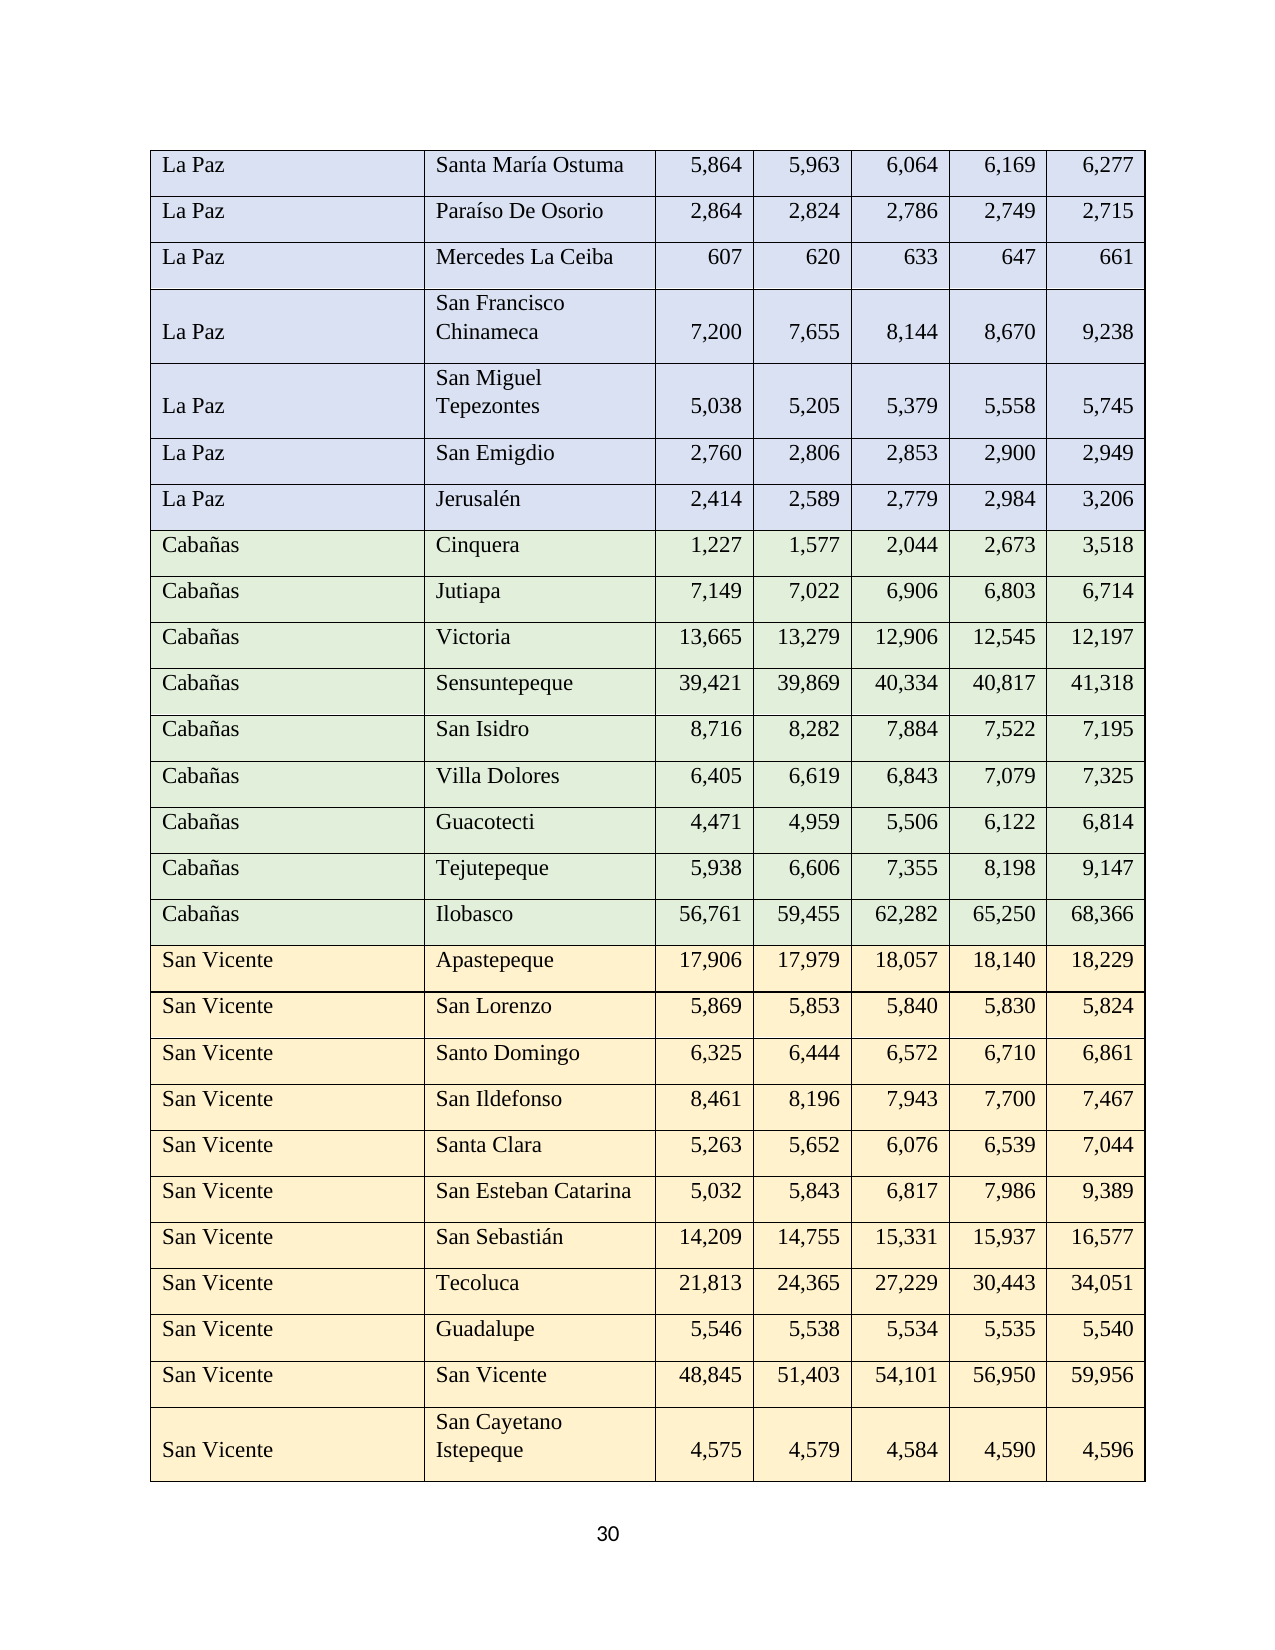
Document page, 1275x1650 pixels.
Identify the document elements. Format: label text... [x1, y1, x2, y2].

table_cell 2,589 [754, 485, 851, 530]
table_cell 2,949 [1047, 439, 1144, 484]
table_cell 2,749 [950, 197, 1046, 242]
table_cell San Emigdio [425, 439, 655, 484]
table_cell Apastepeque [425, 946, 655, 991]
table_cell 9,389 [1047, 1177, 1144, 1222]
table_cell 51,403 [754, 1362, 851, 1407]
table_cell 39,421 [656, 669, 753, 714]
table_cell Santa Clara [425, 1131, 655, 1176]
table_cell 4,575 [656, 1408, 753, 1481]
table_cell 2,414 [656, 485, 753, 530]
table_cell 14,209 [656, 1223, 753, 1268]
table_cell 7,079 [950, 762, 1046, 807]
table_cell 6,076 [852, 1131, 949, 1176]
table_cell 2,786 [852, 197, 949, 242]
table_cell 40,817 [950, 669, 1046, 714]
table_cell 56,761 [656, 900, 753, 945]
table_cell Cabañas [151, 623, 424, 668]
table_cell Cabañas [151, 808, 424, 853]
table_cell 5,506 [852, 808, 949, 853]
table_cell 5,538 [754, 1315, 851, 1361]
table_cell 3,206 [1047, 485, 1144, 530]
table_cell 12,906 [852, 623, 949, 668]
table_cell 12,197 [1047, 623, 1144, 668]
table_cell 27,229 [852, 1269, 949, 1314]
table_cell 2,760 [656, 439, 753, 484]
table_cell San Vicente [151, 1315, 424, 1361]
table_cell 7,149 [656, 577, 753, 622]
table_cell San Francisco Chinameca [425, 290, 655, 363]
table_cell San Vicente [425, 1362, 655, 1407]
table_cell 5,864 [656, 151, 753, 196]
table_cell 40,334 [852, 669, 949, 714]
table_cell 5,843 [754, 1177, 851, 1222]
table_cell 2,900 [950, 439, 1046, 484]
table_cell 41,318 [1047, 669, 1144, 714]
table_cell Cabañas [151, 762, 424, 807]
table_cell 9,238 [1047, 290, 1144, 363]
table_cell 2,984 [950, 485, 1046, 530]
table_cell 7,655 [754, 290, 851, 363]
table_cell 6,843 [852, 762, 949, 807]
table_cell Tecoluca [425, 1269, 655, 1314]
table_cell 21,813 [656, 1269, 753, 1314]
table_cell 6,803 [950, 577, 1046, 622]
table_cell 6,539 [950, 1131, 1046, 1176]
table_cell San Vicente [151, 1362, 424, 1407]
table_cell 62,282 [852, 900, 949, 945]
table_cell San Vicente [151, 946, 424, 991]
table_cell 7,200 [656, 290, 753, 363]
table_cell 5,535 [950, 1315, 1046, 1361]
table_cell 5,824 [1047, 993, 1144, 1037]
table_cell 5,840 [852, 993, 949, 1037]
table_cell 2,673 [950, 531, 1046, 576]
table_cell 4,590 [950, 1408, 1046, 1481]
table_cell 17,906 [656, 946, 753, 991]
table_cell 18,140 [950, 946, 1046, 991]
table_cell 7,700 [950, 1085, 1046, 1130]
table_cell 7,044 [1047, 1131, 1144, 1176]
table_cell San Vicente [151, 1177, 424, 1222]
table_cell 2,824 [754, 197, 851, 242]
table_cell San Vicente [151, 1408, 424, 1481]
table_cell Jerusalén [425, 485, 655, 530]
table_cell 24,365 [754, 1269, 851, 1314]
table_cell 7,467 [1047, 1085, 1144, 1130]
table_cell 4,471 [656, 808, 753, 853]
table_cell San Vicente [151, 993, 424, 1037]
table_cell 5,263 [656, 1131, 753, 1176]
table_cell San Vicente [151, 1085, 424, 1130]
table_cell Ilobasco [425, 900, 655, 945]
table_cell 8,196 [754, 1085, 851, 1130]
table_cell Villa Dolores [425, 762, 655, 807]
table_cell 5,869 [656, 993, 753, 1037]
table_cell 1,577 [754, 531, 851, 576]
table_cell 6,405 [656, 762, 753, 807]
table_cell 7,943 [852, 1085, 949, 1130]
table_cell 5,546 [656, 1315, 753, 1361]
table_cell 2,853 [852, 439, 949, 484]
table_cell 2,779 [852, 485, 949, 530]
table_cell Sensuntepeque [425, 669, 655, 714]
table_cell 5,032 [656, 1177, 753, 1222]
table_cell 5,938 [656, 854, 753, 899]
table_cell 7,522 [950, 716, 1046, 761]
table_cell 8,461 [656, 1085, 753, 1130]
table_cell Cabañas [151, 531, 424, 576]
table_cell La Paz [151, 485, 424, 530]
table_cell 6,064 [852, 151, 949, 196]
table_cell 5,652 [754, 1131, 851, 1176]
table_cell 2,044 [852, 531, 949, 576]
table_cell 5,534 [852, 1315, 949, 1361]
table_cell 5,853 [754, 993, 851, 1037]
table_cell Guacotecti [425, 808, 655, 853]
table_cell 6,122 [950, 808, 1046, 853]
table_cell La Paz [151, 364, 424, 438]
table_cell 633 [852, 243, 949, 288]
table_cell Cabañas [151, 716, 424, 761]
table_cell Tejutepeque [425, 854, 655, 899]
table_cell Santa María Ostuma [425, 151, 655, 196]
table_cell 59,455 [754, 900, 851, 945]
table_cell 16,577 [1047, 1223, 1144, 1268]
table_cell 39,869 [754, 669, 851, 714]
table_cell 14,755 [754, 1223, 851, 1268]
table_cell San Vicente [151, 1039, 424, 1084]
table_cell Victoria [425, 623, 655, 668]
table_cell 3,518 [1047, 531, 1144, 576]
table_cell San Vicente [151, 1131, 424, 1176]
table_cell 7,986 [950, 1177, 1046, 1222]
table_cell 8,282 [754, 716, 851, 761]
table_cell 2,715 [1047, 197, 1144, 242]
table_cell San Vicente [151, 1223, 424, 1268]
table_cell Santo Domingo [425, 1039, 655, 1084]
table_cell 2,806 [754, 439, 851, 484]
table_cell La Paz [151, 151, 424, 196]
table_cell Guadalupe [425, 1315, 655, 1361]
table_cell 30,443 [950, 1269, 1046, 1314]
table_cell 59,956 [1047, 1362, 1144, 1407]
table_cell 6,814 [1047, 808, 1144, 853]
table_cell 13,665 [656, 623, 753, 668]
table_cell 8,716 [656, 716, 753, 761]
table_cell 5,830 [950, 993, 1046, 1037]
table_cell 5,379 [852, 364, 949, 438]
table_cell 5,540 [1047, 1315, 1144, 1361]
table_cell 18,057 [852, 946, 949, 991]
table_cell 65,250 [950, 900, 1046, 945]
table_cell 2,864 [656, 197, 753, 242]
table_cell 17,979 [754, 946, 851, 991]
table_cell 4,579 [754, 1408, 851, 1481]
table_cell La Paz [151, 290, 424, 363]
table_cell 6,606 [754, 854, 851, 899]
table_cell 7,022 [754, 577, 851, 622]
table_cell San Cayetano Istepeque [425, 1408, 655, 1481]
table_cell 661 [1047, 243, 1144, 288]
table_cell 1,227 [656, 531, 753, 576]
table_cell 54,101 [852, 1362, 949, 1407]
table_cell 15,937 [950, 1223, 1046, 1268]
table_cell 647 [950, 243, 1046, 288]
table_cell 4,584 [852, 1408, 949, 1481]
table_cell 6,572 [852, 1039, 949, 1084]
table_cell 6,619 [754, 762, 851, 807]
table_cell San Esteban Catarina [425, 1177, 655, 1222]
table_cell 68,366 [1047, 900, 1144, 945]
table_cell 34,051 [1047, 1269, 1144, 1314]
table_cell 48,845 [656, 1362, 753, 1407]
table_cell 4,596 [1047, 1408, 1144, 1481]
table_cell La Paz [151, 439, 424, 484]
table_cell 18,229 [1047, 946, 1144, 991]
table_cell San Miguel Tepezontes [425, 364, 655, 438]
table_cell 8,670 [950, 290, 1046, 363]
table_cell 6,277 [1047, 151, 1144, 196]
table_cell 7,355 [852, 854, 949, 899]
table_cell Cabañas [151, 577, 424, 622]
table_cell 620 [754, 243, 851, 288]
table_cell 5,963 [754, 151, 851, 196]
table_cell Jutiapa [425, 577, 655, 622]
table_cell 6,714 [1047, 577, 1144, 622]
table_cell 6,861 [1047, 1039, 1144, 1084]
table_cell 6,906 [852, 577, 949, 622]
table_cell 5,745 [1047, 364, 1144, 438]
table_cell 56,950 [950, 1362, 1046, 1407]
table_cell San Isidro [425, 716, 655, 761]
table_cell 6,325 [656, 1039, 753, 1084]
table_cell Cabañas [151, 900, 424, 945]
table_cell Cabañas [151, 854, 424, 899]
table_cell La Paz [151, 197, 424, 242]
table_cell 8,198 [950, 854, 1046, 899]
table_cell 5,038 [656, 364, 753, 438]
table_cell 5,205 [754, 364, 851, 438]
table_cell San Sebastián [425, 1223, 655, 1268]
table_cell 6,444 [754, 1039, 851, 1084]
table_cell 7,884 [852, 716, 949, 761]
table_cell 5,558 [950, 364, 1046, 438]
table_cell 13,279 [754, 623, 851, 668]
table_cell 7,195 [1047, 716, 1144, 761]
table_cell 7,325 [1047, 762, 1144, 807]
table_cell 6,817 [852, 1177, 949, 1222]
table_cell La Paz [151, 243, 424, 288]
table_cell 12,545 [950, 623, 1046, 668]
table_cell San Vicente [151, 1269, 424, 1314]
table_cell 6,710 [950, 1039, 1046, 1084]
table_cell Mercedes La Ceiba [425, 243, 655, 288]
table_cell 8,144 [852, 290, 949, 363]
table_cell 4,959 [754, 808, 851, 853]
table_cell 607 [656, 243, 753, 288]
table_cell San Lorenzo [425, 993, 655, 1037]
table_cell Cabañas [151, 669, 424, 714]
table_cell Cinquera [425, 531, 655, 576]
table_cell Paraíso De Osorio [425, 197, 655, 242]
table_cell 6,169 [950, 151, 1046, 196]
table_cell 9,147 [1047, 854, 1144, 899]
table_cell 15,331 [852, 1223, 949, 1268]
table_cell San Ildefonso [425, 1085, 655, 1130]
